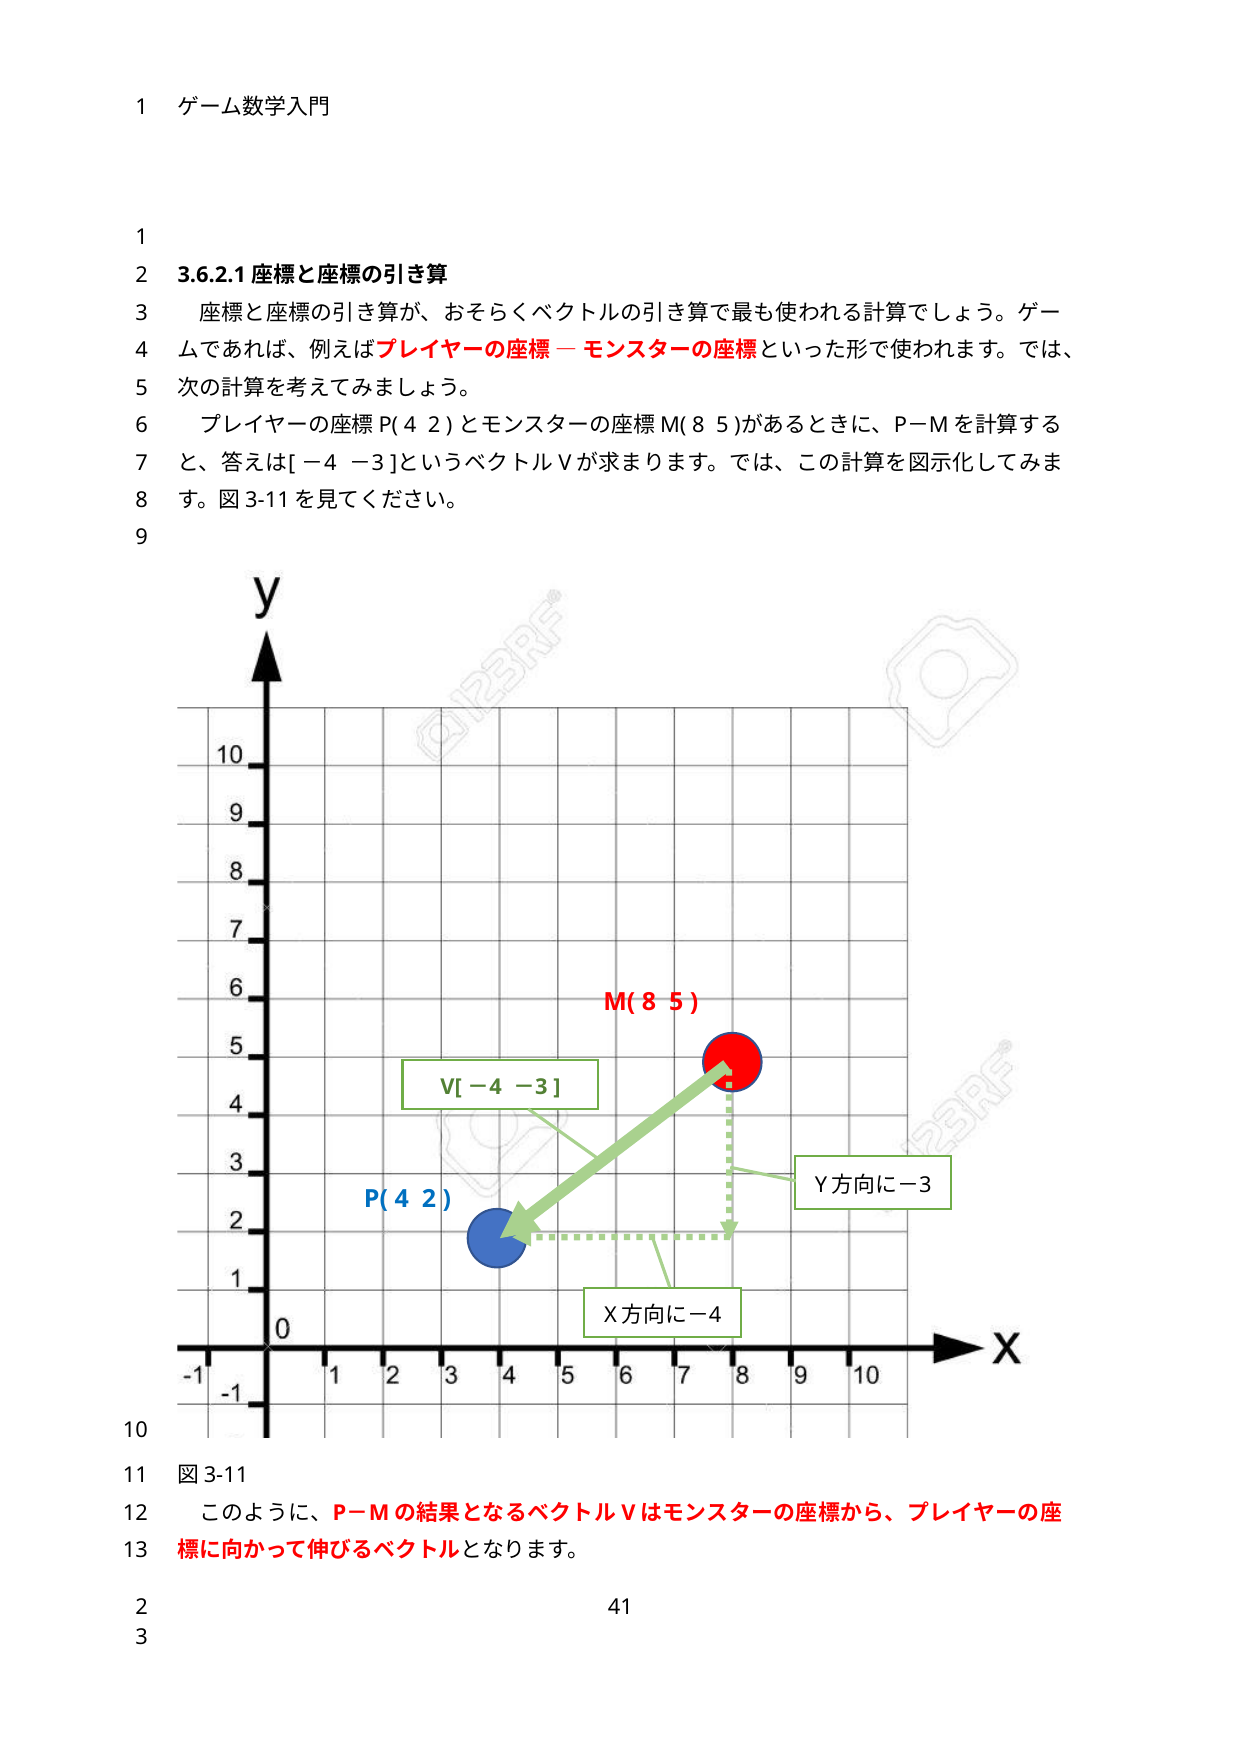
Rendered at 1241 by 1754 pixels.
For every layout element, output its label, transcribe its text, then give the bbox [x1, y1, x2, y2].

text プレイヤーの座標P( 4 2 ) とモンスターの座標M( 8 5 )があるときに、P－Mを計算すると、答えは[ －4 －3 ]というベクトルVが求まります。では、この計算を図示化してみます。図3-11を見てください。 [177, 404, 1063, 517]
text このように、P－Mの結果となるベクトルVはモンスターの座標から、プレイヤーの座標に向かって伸びるベクトルとなります。 [177, 1492, 1063, 1567]
picture [177, 554, 1063, 1438]
text 図3-11 [177, 1454, 1063, 1492]
subtitle 3.6.2.1 座標と座標の引き算 [177, 254, 1063, 292]
text 座標と座標の引き算が、おそらくベクトルの引き算で最も使われる計算でしょう。ゲームであれば、例えばプレイヤーの座標 ― モンスターの座標といった形で使われます。では、次の計算を考えてみましょう。 [177, 292, 1063, 404]
